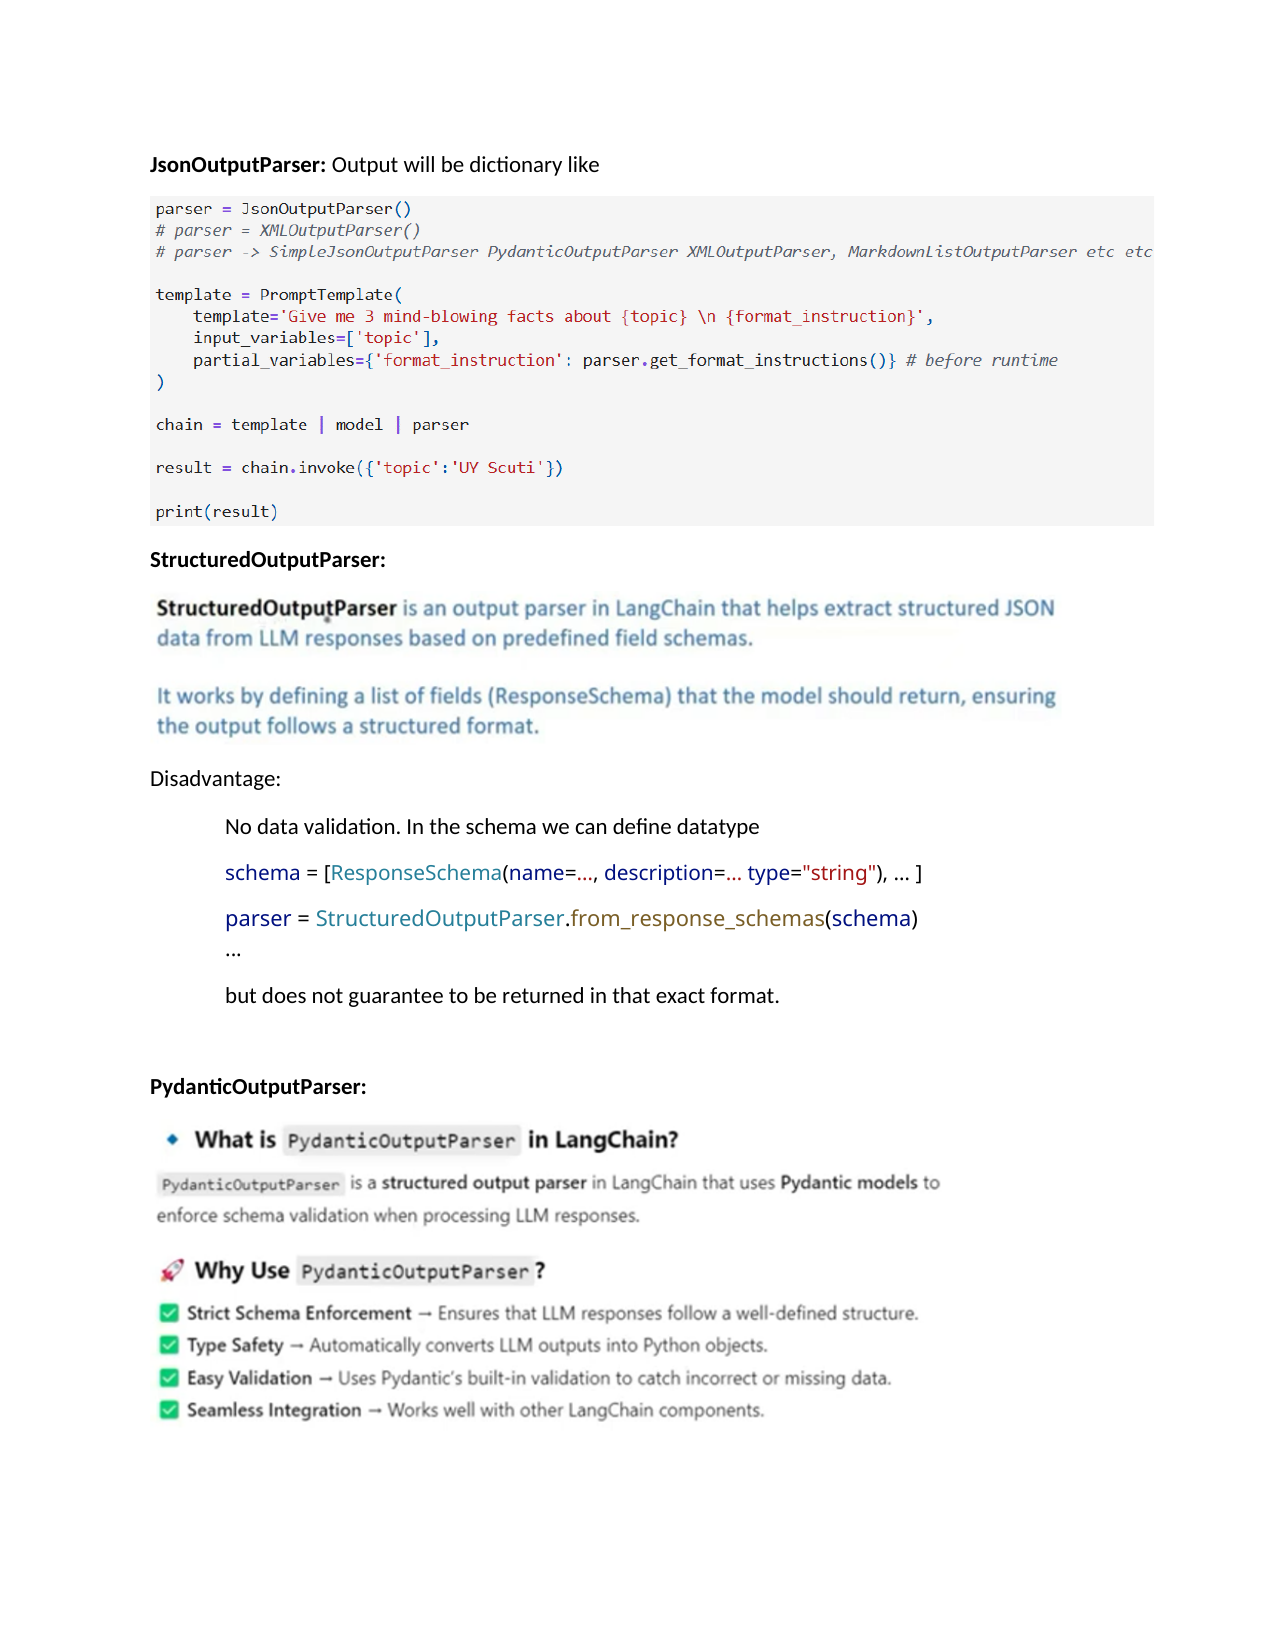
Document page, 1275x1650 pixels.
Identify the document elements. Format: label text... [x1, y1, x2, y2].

text PydanticOutputParser: [150, 1072, 1125, 1100]
text No data validation. In the schema we can define datatype [150, 811, 1125, 840]
text parser = StructuredOutputParser.from_response_schemas(schema) [150, 903, 1125, 933]
text ... [150, 933, 1125, 963]
text Disadvantage: [150, 764, 1125, 792]
text but does not guarantee to be returned in that exact format. [150, 979, 1125, 1009]
picture [150, 591, 1062, 745]
text JsonOutputParser: Output will be dictionary like [150, 150, 1125, 178]
text schema = [ResponseSchema(name=…, description=… type="string"), … ] [150, 857, 1125, 887]
text StructuredOutputParser: [150, 545, 1125, 573]
picture [150, 196, 1155, 526]
picture [150, 1119, 1094, 1431]
